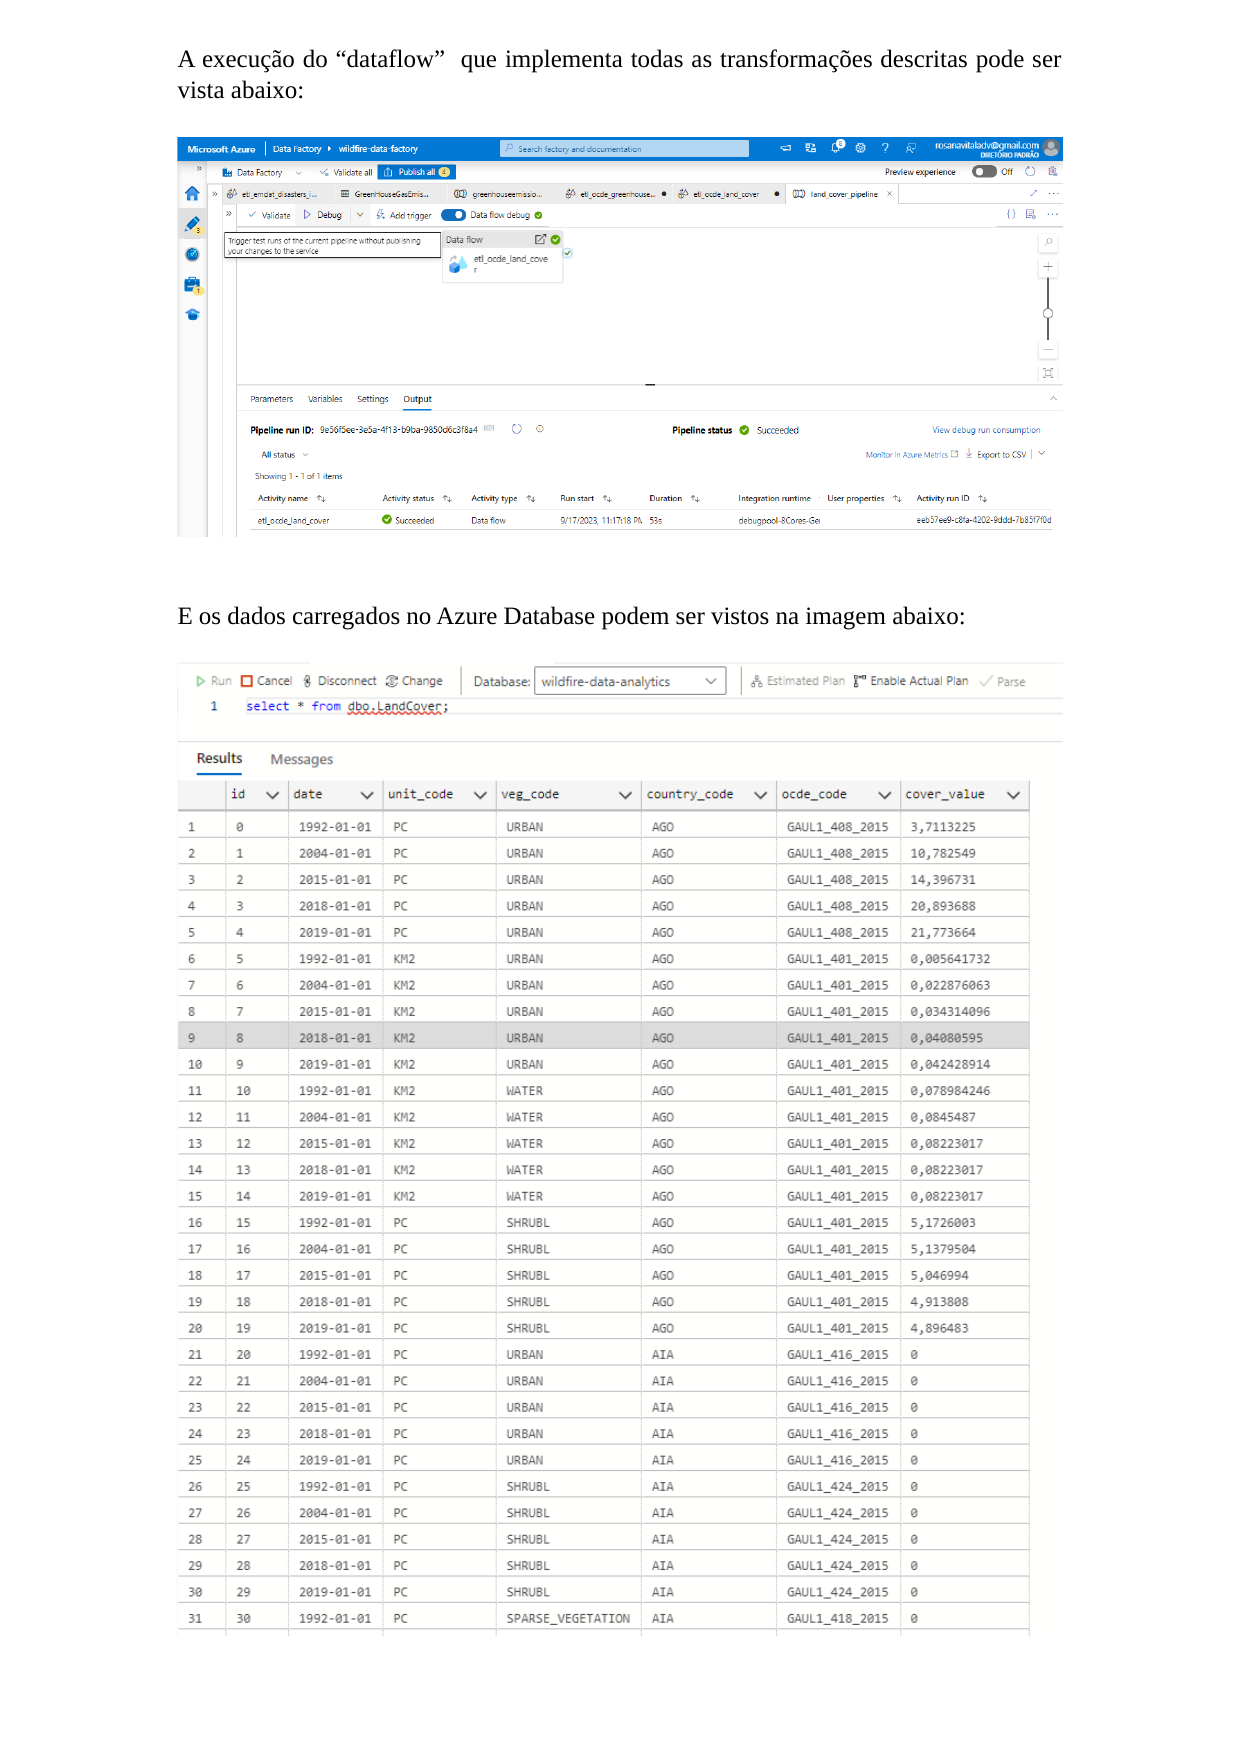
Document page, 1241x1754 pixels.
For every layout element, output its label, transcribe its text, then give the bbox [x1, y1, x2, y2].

picture [177, 662, 1063, 1636]
list A execução do “dataflow” que implementa todas as transformações descritas pode ser vista abaixo: [177, 44, 1063, 104]
list E os dados carregados no Azure Database podem ser vistos na imagem abaixo: [177, 601, 1063, 629]
picture [177, 137, 1063, 537]
